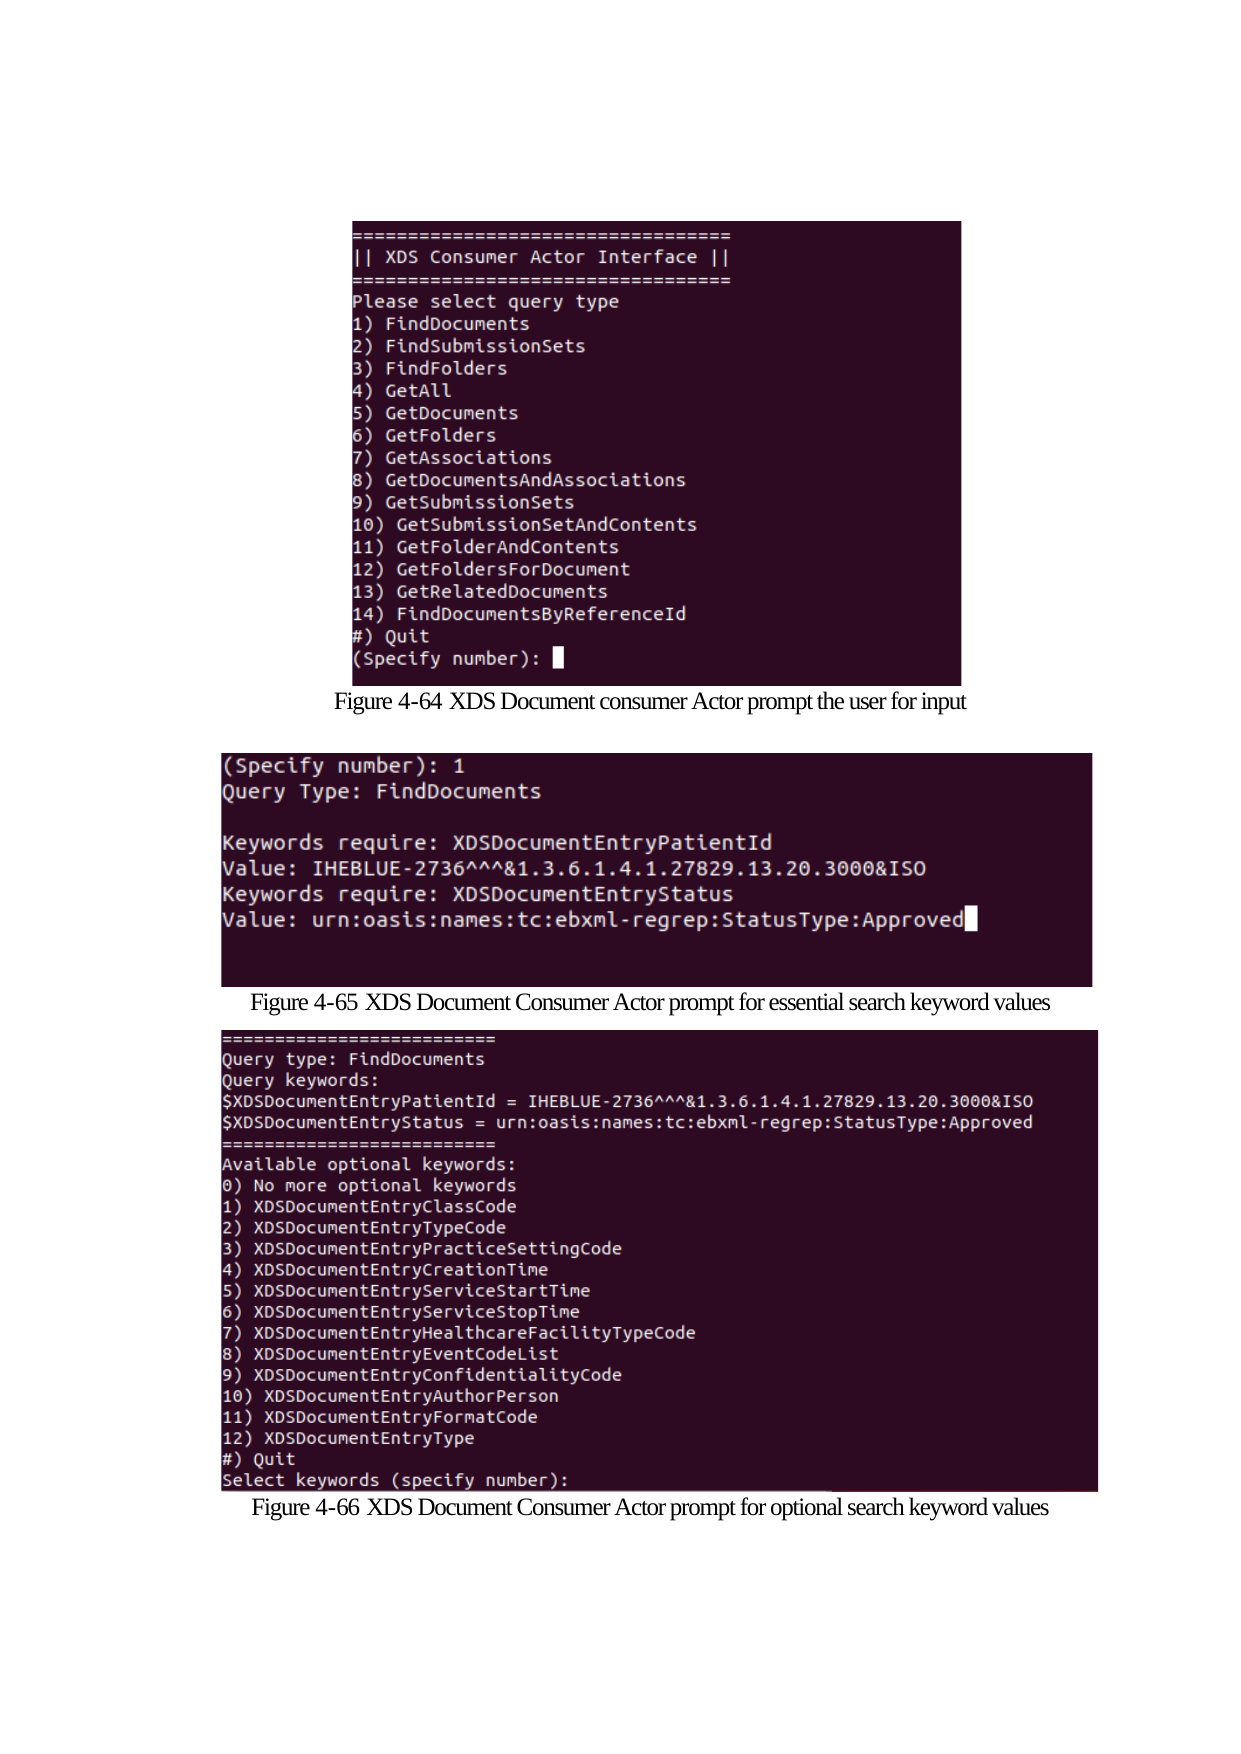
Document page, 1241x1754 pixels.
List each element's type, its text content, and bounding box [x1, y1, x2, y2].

picture [221, 1030, 1099, 1492]
picture [352, 221, 962, 686]
picture [221, 753, 1093, 987]
